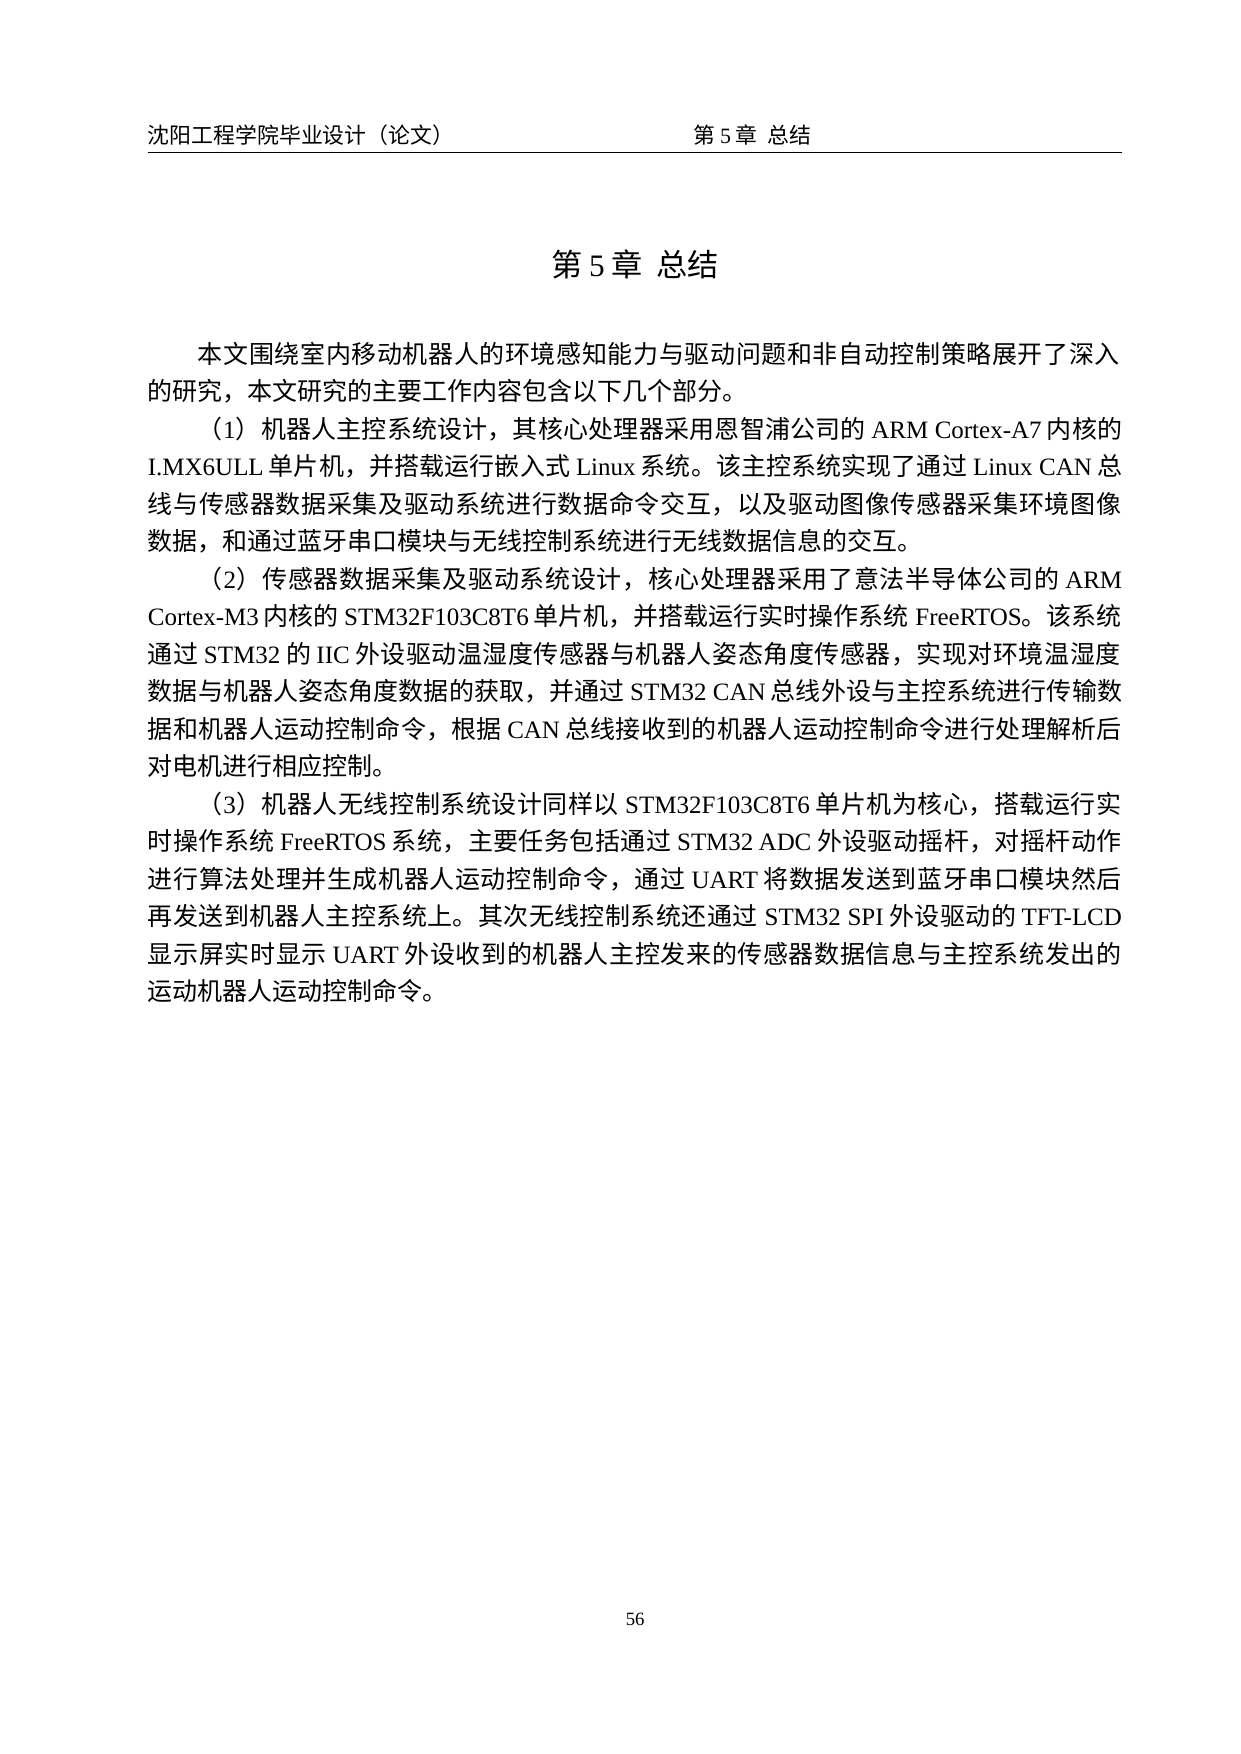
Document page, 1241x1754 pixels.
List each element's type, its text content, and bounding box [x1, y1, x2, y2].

text （3）机器人无线控制系统设计同样以STM32F103C8T6单片机为核心，搭载运行实时操作系统FreeRTOS系统，主要任务包括通过STM32 ADC外设驱动摇杆，对摇杆动作进行算法处理并生成机器人运动控制命令，通过UART将数据发送到蓝牙串口模块然后再发送到机器人主控系统上。其次无线控制系统还通过STM32 SPI外设驱动的TFT-LCD显示屏实时显示UART外设收到的机器人主控发来的传感器数据信息与主控系统发出的运动机器人运动控制命令。 [148, 783, 1122, 1008]
text 第5章 总结 [148, 231, 1122, 296]
text 本文围绕室内移动机器人的环境感知能力与驱动问题和非自动控制策略展开了深入的研究，本文研究的主要工作内容包含以下几个部分。 [148, 333, 1122, 408]
text （2）传感器数据采集及驱动系统设计，核心处理器采用了意法半导体公司的ARM Cortex-M3内核的STM32F103C8T6单片机，并搭载运行实时操作系统FreeRTOS。该系统通过STM32的IIC外设驱动温湿度传感器与机器人姿态角度传感器，实现对环境温湿度数据与机器人姿态角度数据的获取，并通过STM32 CAN总线外设与主控系统进行传输数据和机器人运动控制命令，根据CAN总线接收到的机器人运动控制命令进行处理解析后对电机进行相应控制。 [148, 558, 1122, 783]
text （1）机器人主控系统设计，其核心处理器采用恩智浦公司的ARM Cortex-A7内核的I.MX6ULL单片机，并搭载运行嵌入式Linux系统。该主控系统实现了通过Linux CAN总线与传感器数据采集及驱动系统进行数据命令交互，以及驱动图像传感器采集环境图像数据，和通过蓝牙串口模块与无线控制系统进行无线数据信息的交互。 [148, 408, 1122, 558]
